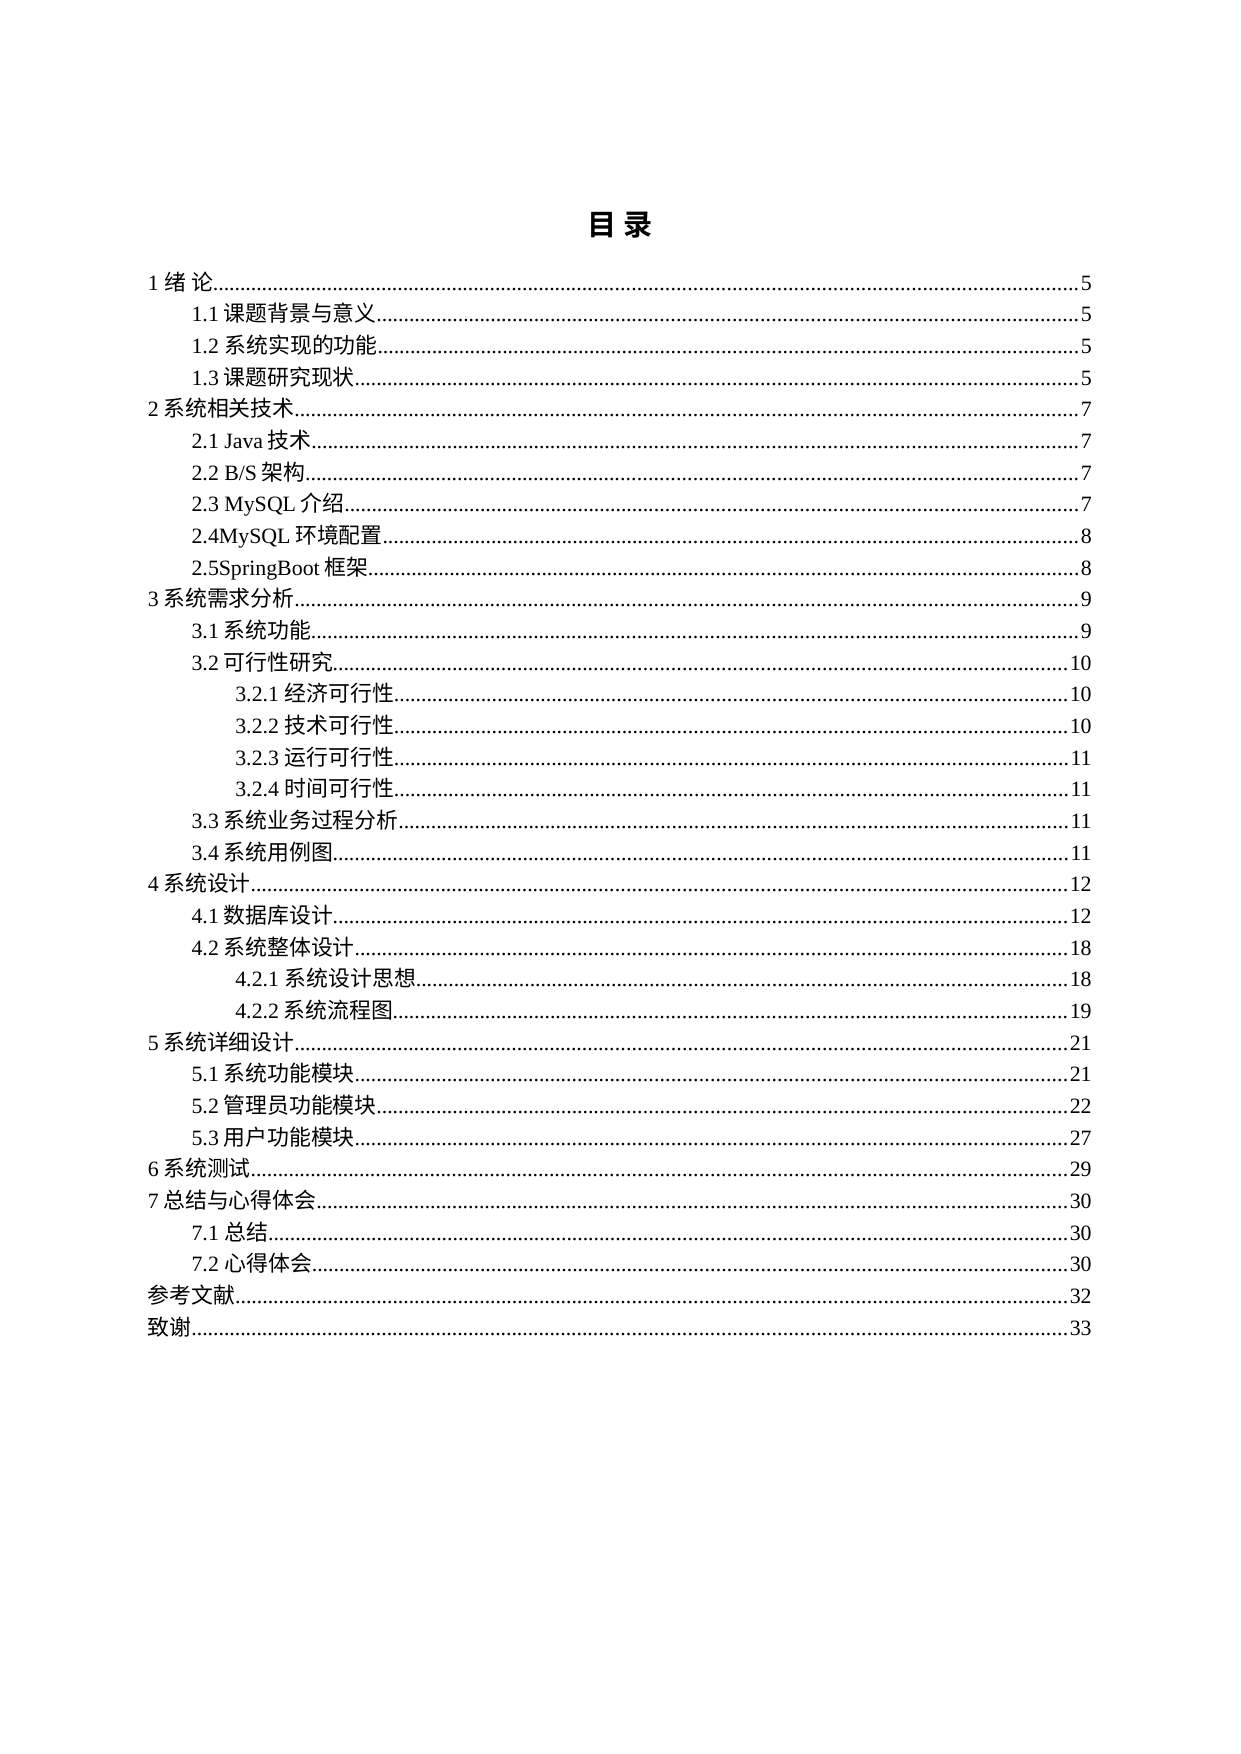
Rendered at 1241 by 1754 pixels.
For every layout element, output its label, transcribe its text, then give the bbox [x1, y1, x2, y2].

text 2.2 B/S架构 7 [191, 454, 1092, 486]
text 2.3 MySQL 介绍 7 [191, 486, 1092, 518]
text 参考文献 32 [148, 1278, 1092, 1309]
text 3.2可行性研究 10 [191, 644, 1092, 676]
text 6系统测试 29 [148, 1151, 1092, 1183]
text 目 录 [148, 201, 1092, 243]
text 2.4MySQL环境配置 8 [191, 518, 1092, 549]
text 3.3系统业务过程分析 11 [191, 803, 1092, 834]
text 3.2.2 技术可行性 10 [235, 708, 1092, 739]
text 7.1 总结 30 [191, 1214, 1092, 1246]
text 3.4系统用例图 11 [191, 834, 1092, 866]
text 3.2.4 时间可行性 11 [235, 771, 1092, 803]
text 1.1课题背景与意义 5 [191, 296, 1092, 328]
text 3.2.1 经济可行性 10 [235, 676, 1092, 708]
text 3系统需求分析 9 [148, 581, 1092, 613]
text 4系统设计 12 [148, 866, 1092, 898]
text 致谢 33 [148, 1309, 1092, 1341]
text 2.5SpringBoot框架 8 [191, 549, 1092, 581]
text 4.2.2系统流程图 19 [235, 993, 1092, 1024]
text 5.3用户功能模块 27 [191, 1119, 1092, 1151]
text 5.1系统功能模块 21 [191, 1056, 1092, 1088]
text 1 绪 论 5 [148, 264, 1092, 296]
text 7总结与心得体会 30 [148, 1183, 1092, 1214]
text 3.1系统功能 9 [191, 613, 1092, 644]
text 7.2 心得体会 30 [191, 1246, 1092, 1278]
text 2系统相关技术 7 [148, 391, 1092, 423]
text 5系统详细设计 21 [148, 1024, 1092, 1056]
text 1.2 系统实现的功能 5 [191, 328, 1092, 359]
text 5.2管理员功能模块 22 [191, 1088, 1092, 1119]
text 4.2.1 系统设计思想 18 [235, 961, 1092, 993]
text 4.2系统整体设计 18 [191, 929, 1092, 961]
text 4.1数据库设计 12 [191, 898, 1092, 929]
text 2.1 Java技术 7 [191, 423, 1092, 454]
text 1.3课题研究现状 5 [191, 359, 1092, 391]
text 3.2.3 运行可行性 11 [235, 739, 1092, 771]
